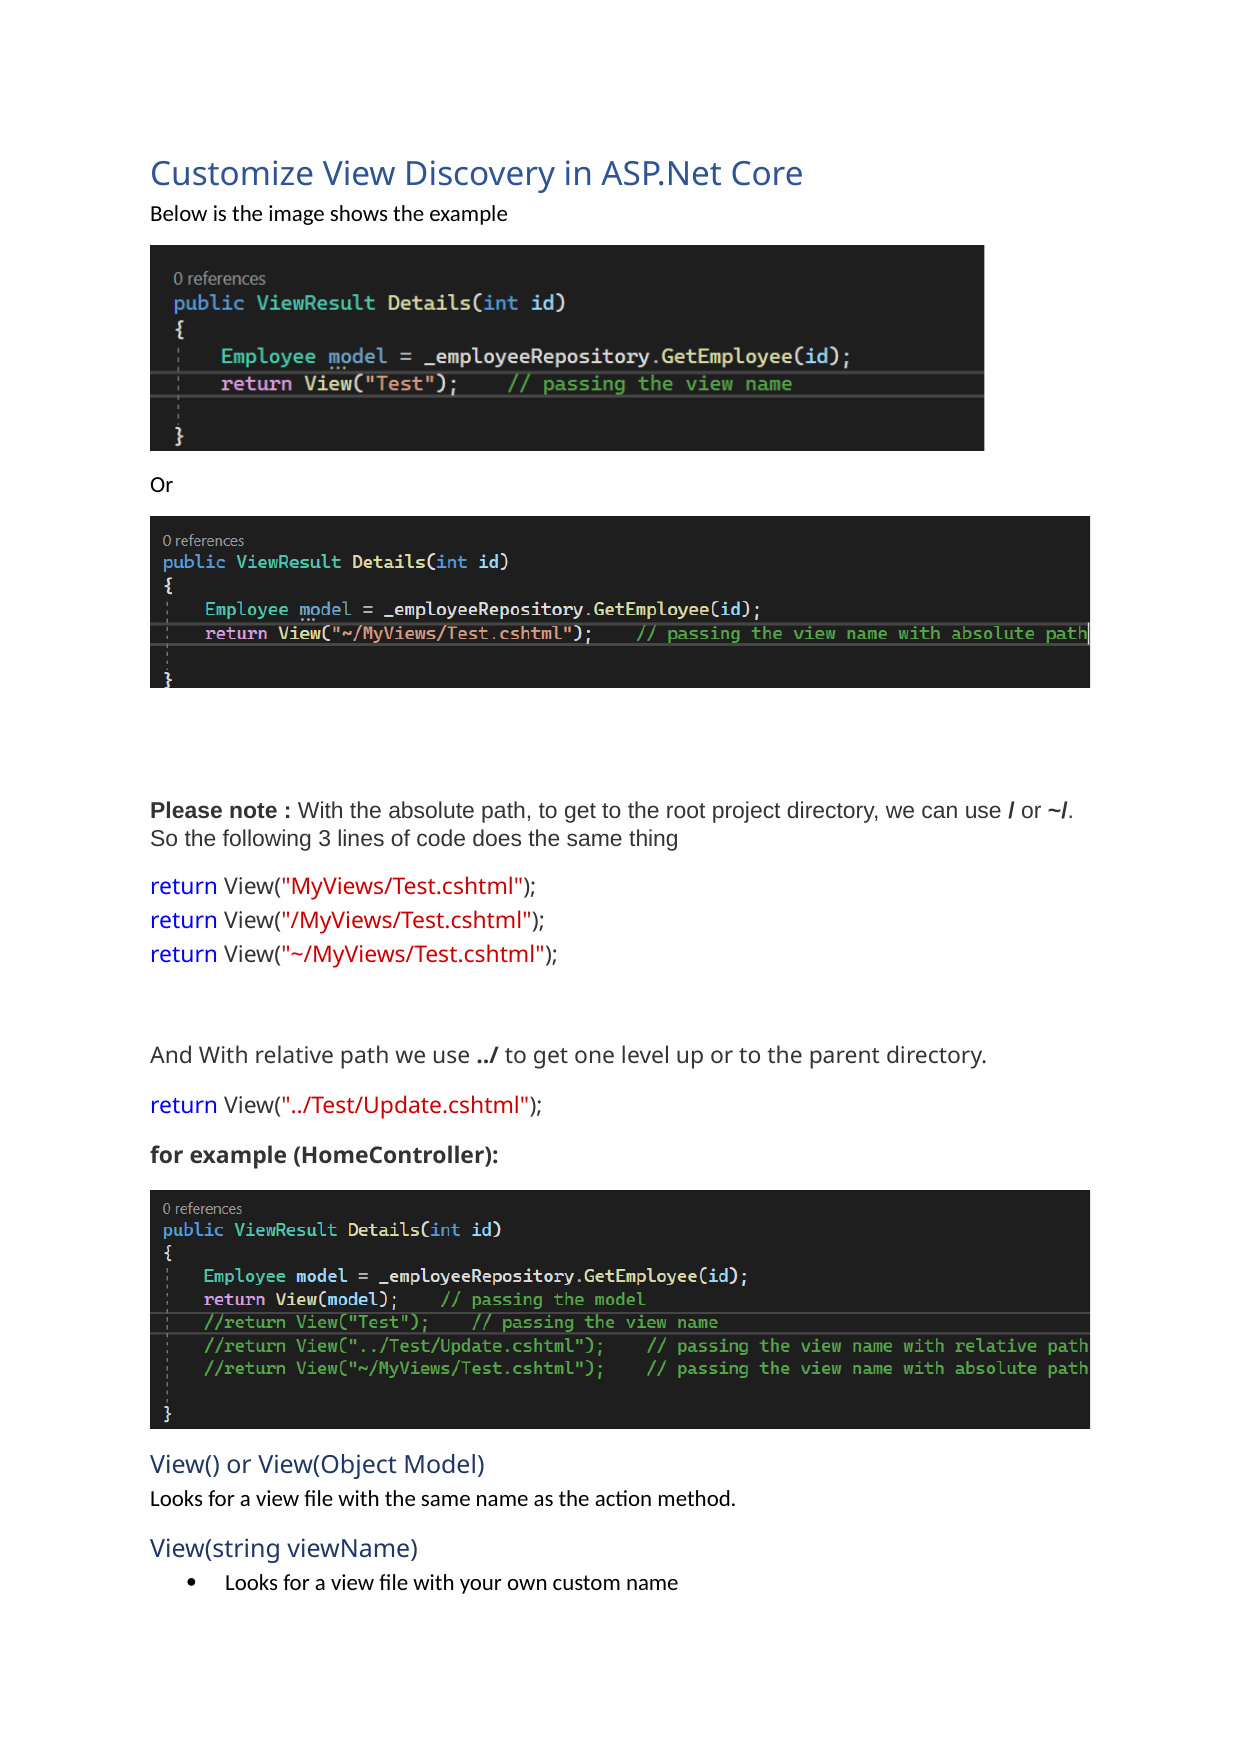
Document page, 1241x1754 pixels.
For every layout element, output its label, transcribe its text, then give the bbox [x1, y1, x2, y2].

text And With relative path we use ../ to get one level up or to the parent directory. [150, 1039, 1090, 1070]
subtitle Customize View Discovery in ASP.Net Core [150, 150, 1090, 195]
picture [150, 1190, 1091, 1429]
text Below is the image shows the example [150, 199, 1090, 227]
text return View("MyViews/Test.cshtml"); return View("/MyViews/Test.cshtml"); return View("~/MyViews/Test.cshtml"); [150, 870, 1090, 969]
text Please note : With the absolute path, to get to the root project directory, we can use / or ~/. So the following 3 lines of code does the same thing [150, 797, 1090, 852]
picture [150, 245, 985, 451]
text for example (HomeController): [150, 1139, 1090, 1171]
subtitle View() or View(Object Model) [150, 1447, 1090, 1481]
text Or [150, 470, 1090, 498]
text return View("../Test/Update.cshtml"); [150, 1089, 1090, 1120]
list Looks for a view file with your own custom name [187, 1568, 1090, 1596]
picture [150, 516, 1091, 688]
text Looks for a view file with the same name as the action method. [150, 1484, 1090, 1512]
subtitle View(string viewName) [150, 1531, 1090, 1565]
